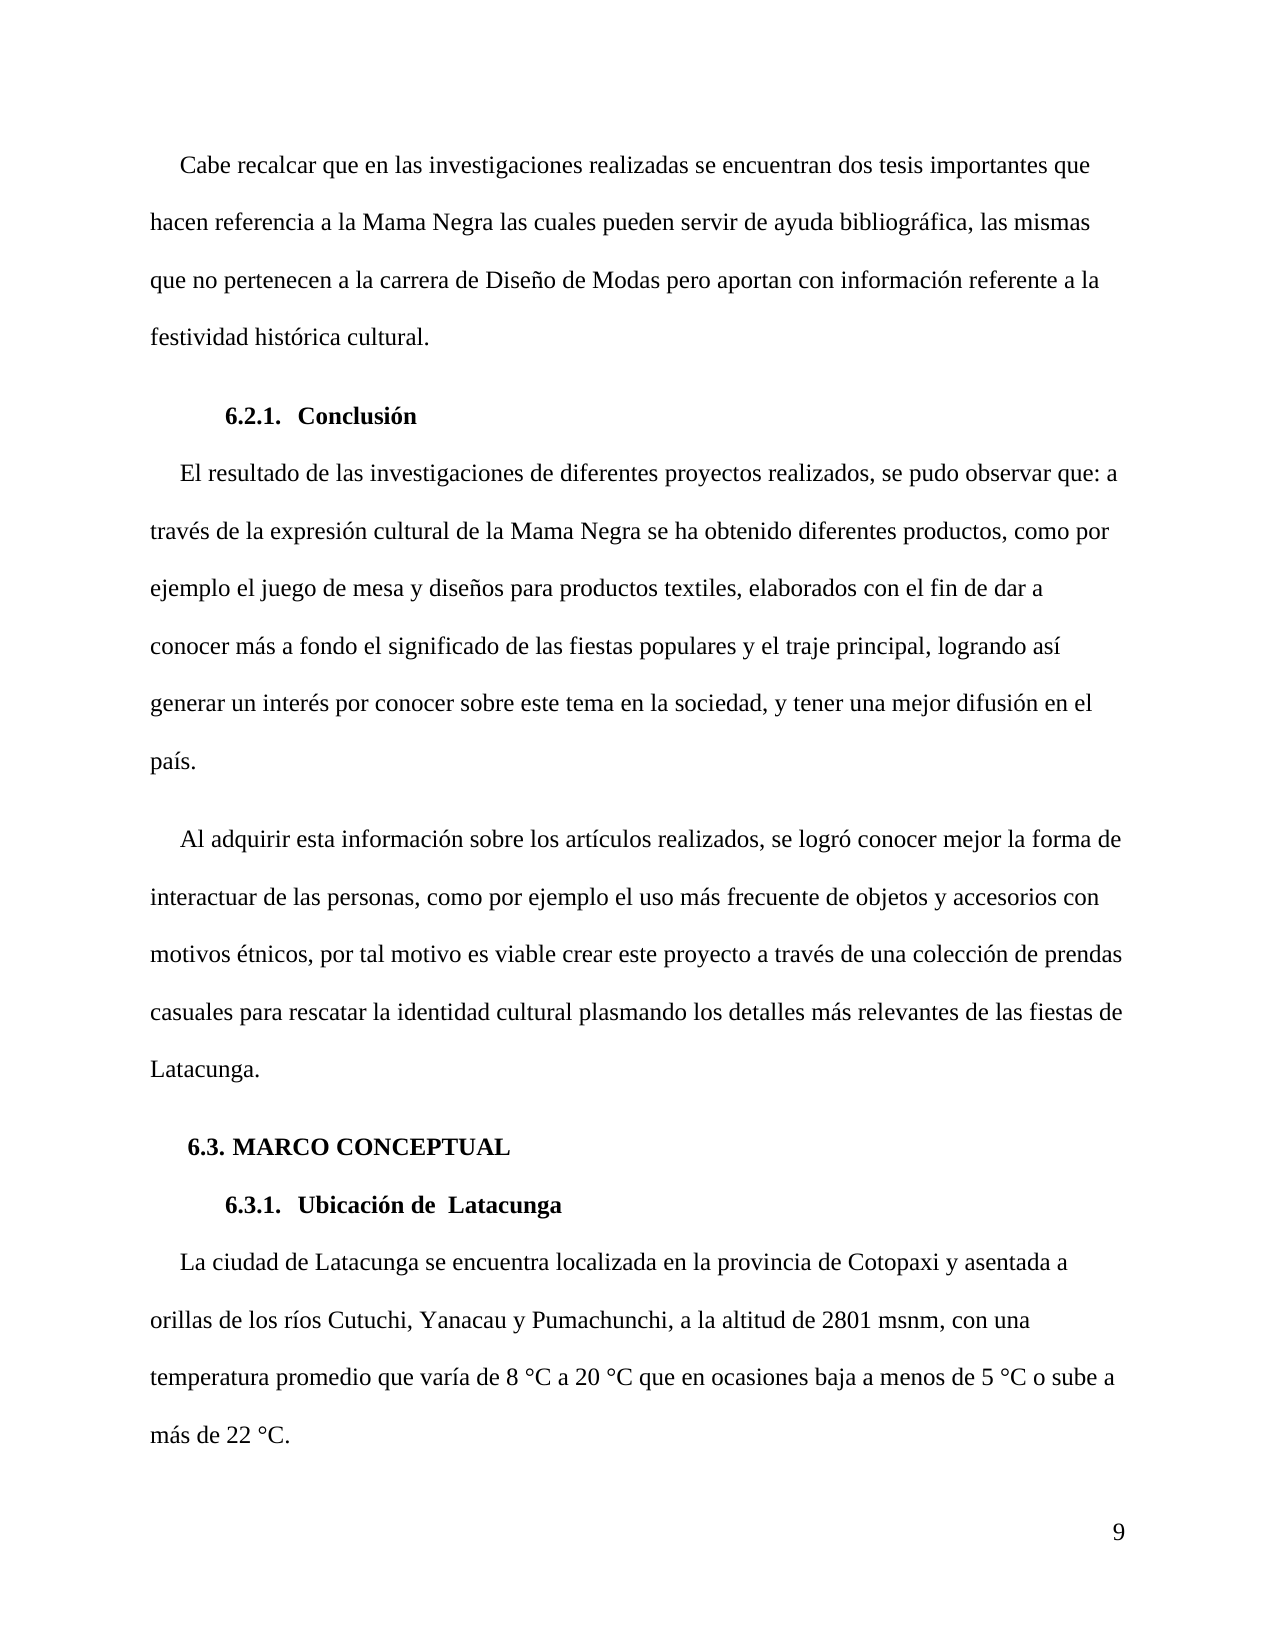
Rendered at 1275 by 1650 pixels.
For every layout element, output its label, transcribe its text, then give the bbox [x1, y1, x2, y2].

list Ubicación de Latacunga [225, 1190, 1125, 1219]
text Cabe recalcar que en las investigaciones realizadas se encuentran dos tesis importantes que hacen referencia a la Mama Negra las cuales pueden servir de ayuda bibliográfica, las mismas que no pertenecen a la carrera de Diseño de Modas pero aportan con información referente a la festividad histórica cultural. [150, 150, 1125, 351]
list Conclusión [225, 401, 1125, 429]
list MARCO CONCEPTUAL [187, 1132, 1125, 1161]
text El resultado de las investigaciones de diferentes proyectos realizados, se pudo observar que: a través de la expresión cultural de la Mama Negra se ha obtenido diferentes productos, como por ejemplo el juego de mesa y diseños para productos textiles, elaborados con el fin de dar a conocer más a fondo el significado de las fiestas populares y el traje principal, logrando así generar un interés por conocer sobre este tema en la sociedad, y tener una mejor difusión en el país. [150, 458, 1125, 774]
text La ciudad de Latacunga se encuentra localizada en la provincia de Cotopaxi y asentada a orillas de los ríos Cutuchi, Yanacau y Pumachunchi, a la altitud de 2801 msnm, con una temperatura promedio que varía de 8 °C a 20 °C que en ocasiones baja a menos de 5 °C o sube a más de 22 °C. [150, 1247, 1125, 1449]
text Al adquirir esta información sobre los artículos realizados, se logró conocer mejor la forma de interactuar de las personas, como por ejemplo el uso más frecuente de objetos y accesorios con motivos étnicos, por tal motivo es viable crear este proyecto a través de una colección de prendas casuales para rescatar la identidad cultural plasmando los detalles más relevantes de las fiestas de Latacunga. [150, 824, 1125, 1083]
